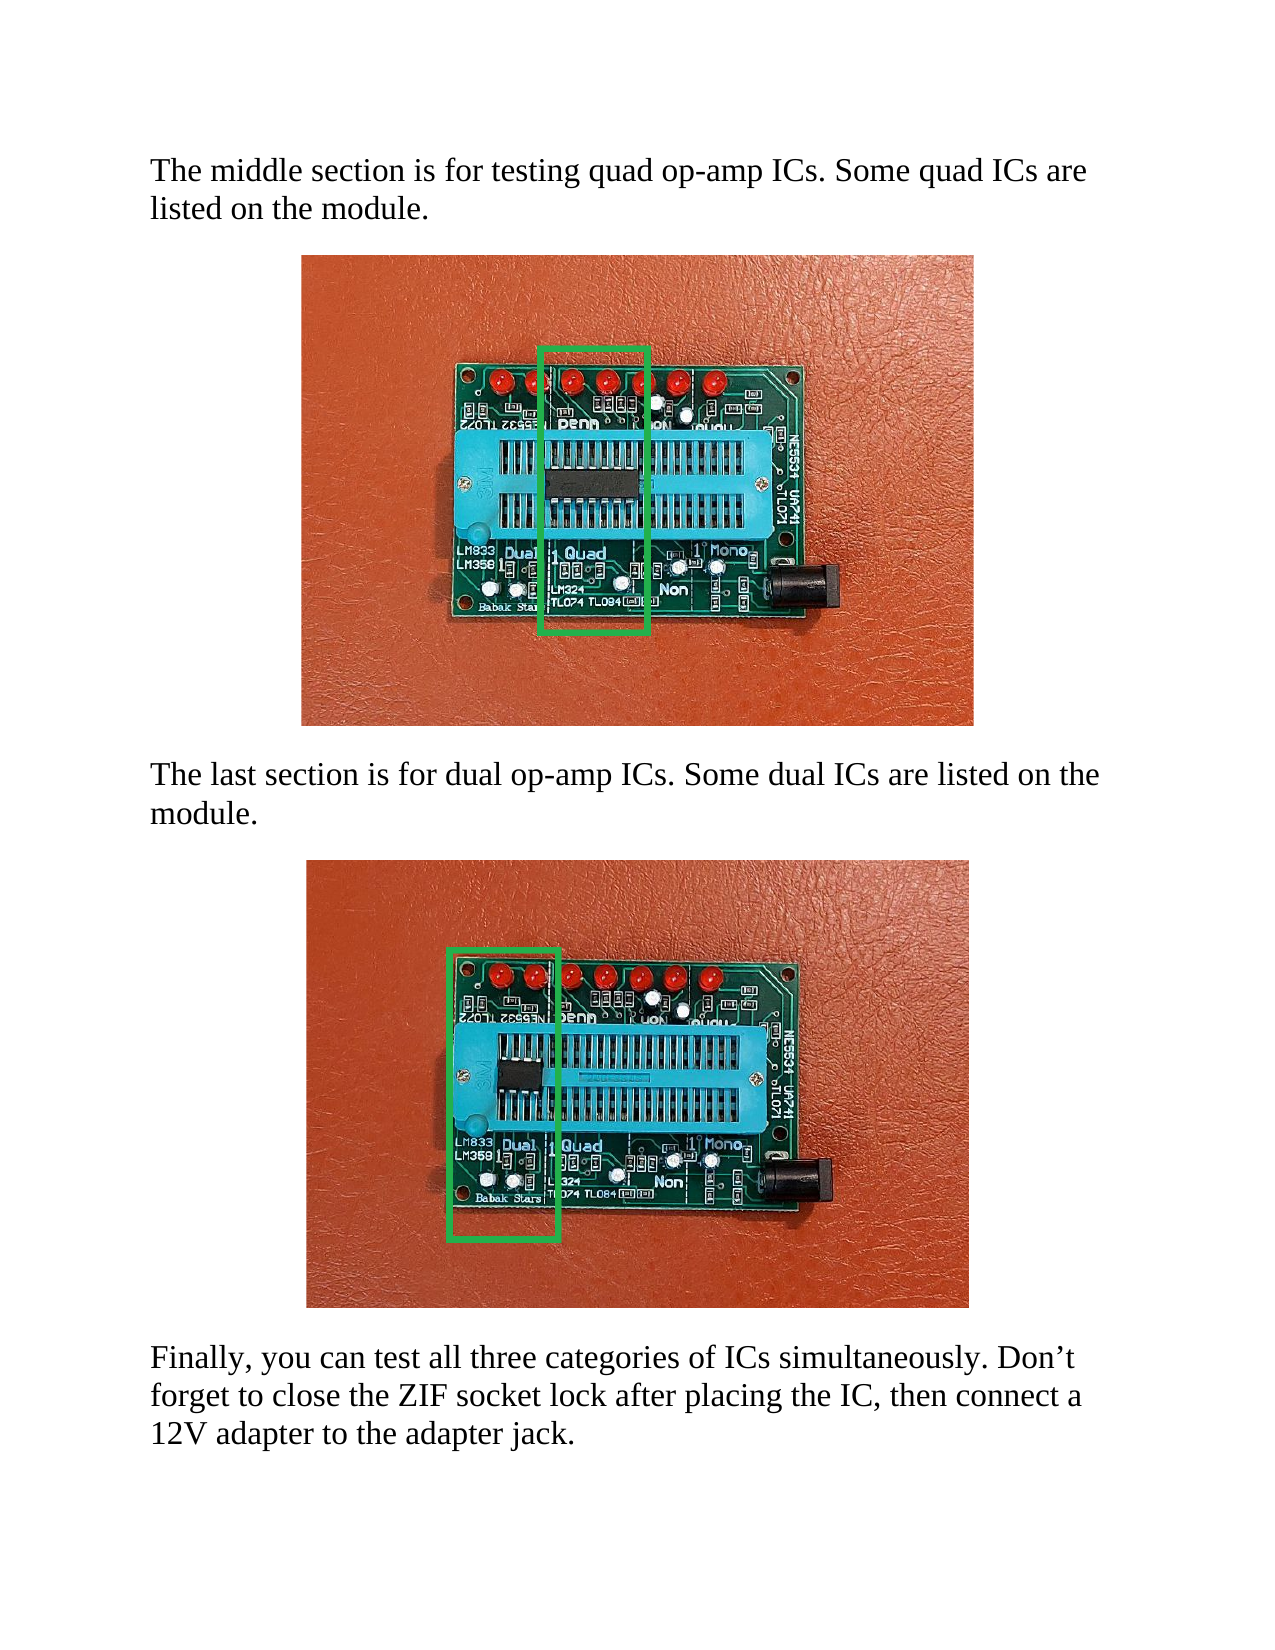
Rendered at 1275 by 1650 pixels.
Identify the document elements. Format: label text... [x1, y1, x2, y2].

text Finally, you can test all three categories of ICs simultaneously. Don’t forget to close the ZIF socket lock after placing the IC, then connect a 12V adapter to the adapter jack. [150, 1337, 1125, 1452]
text The middle section is for testing quad op-amp ICs. Some quad ICs are listed on the module. [150, 150, 1125, 227]
picture [306, 860, 969, 1308]
picture [301, 255, 974, 726]
text The last section is for dual op-amp ICs. Some dual ICs are listed on the module. [150, 754, 1125, 831]
